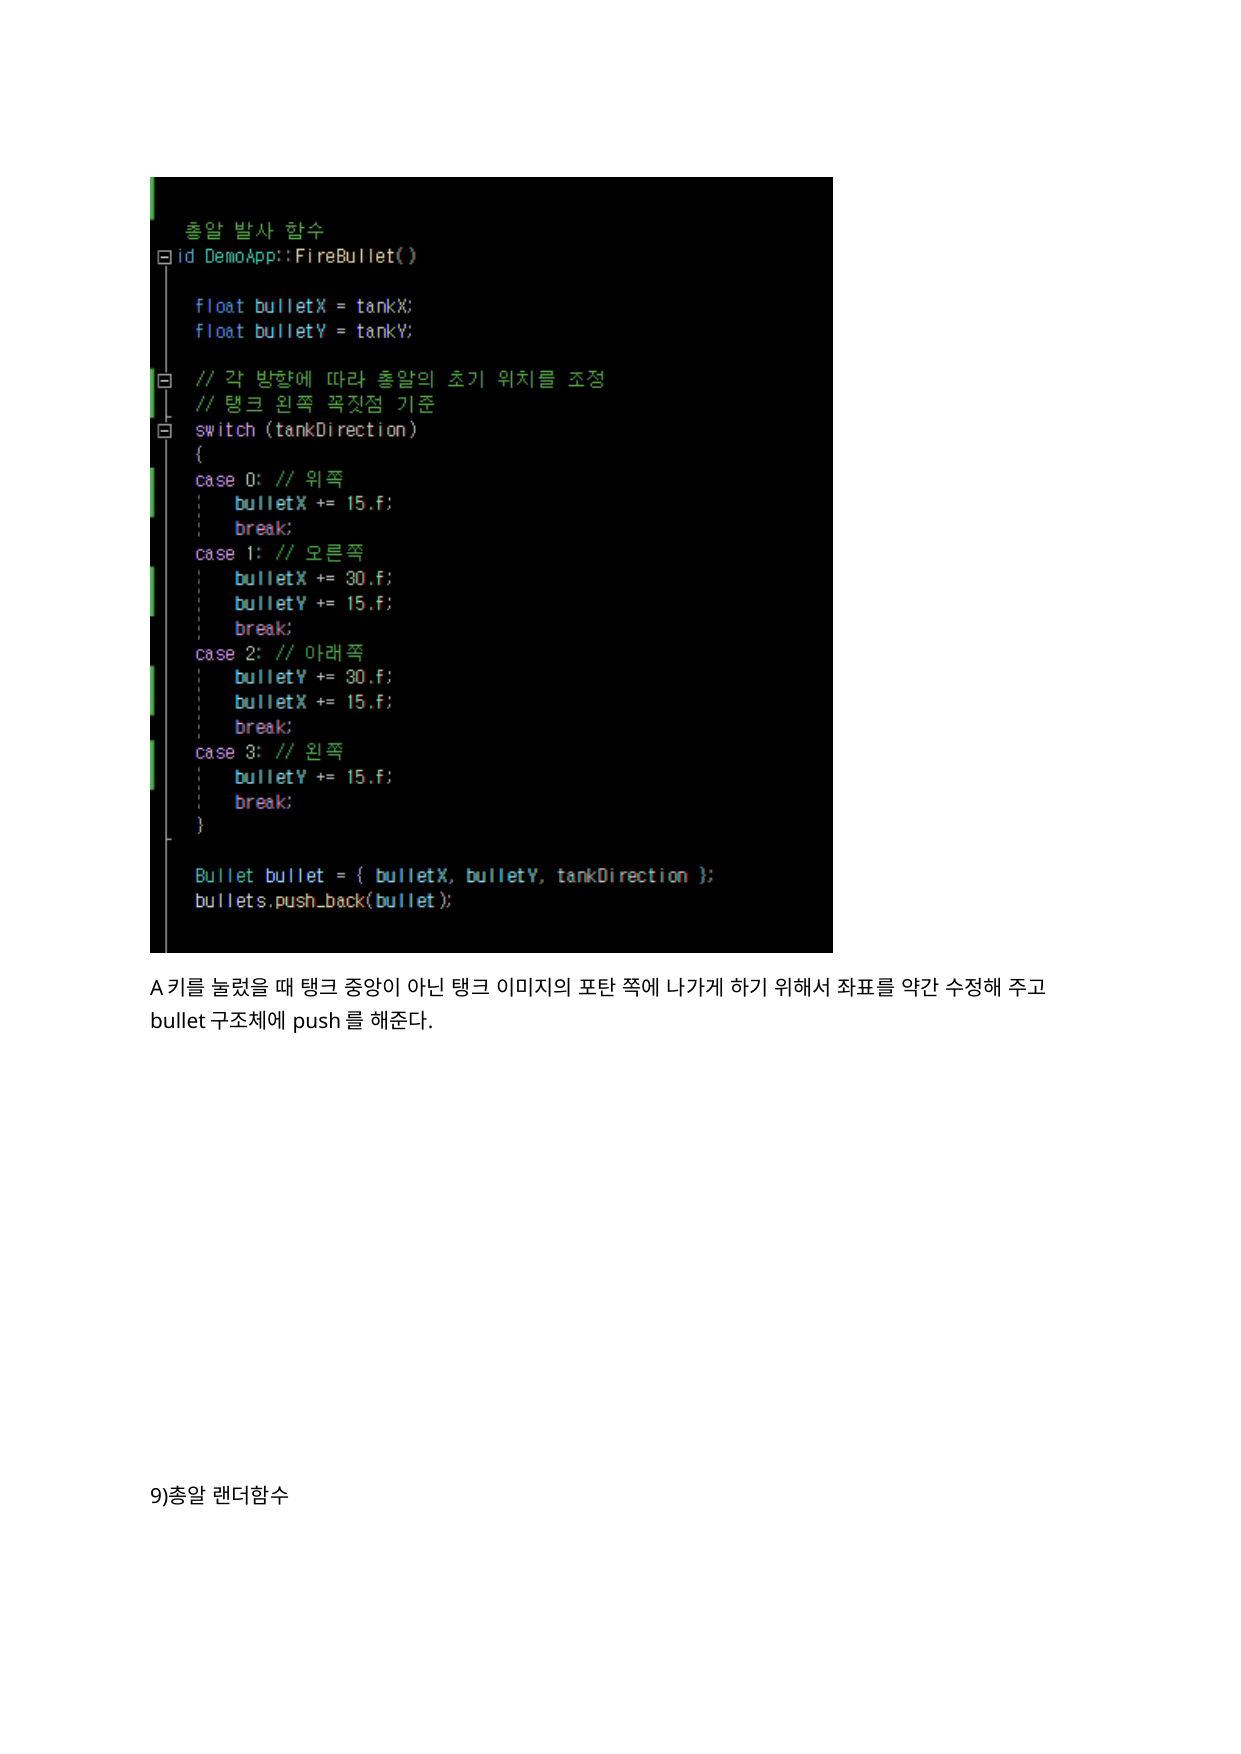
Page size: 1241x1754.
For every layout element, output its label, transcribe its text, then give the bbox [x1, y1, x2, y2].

picture [150, 177, 833, 953]
text A키를 눌렀을 때 탱크 중앙이 아닌 탱크 이미지의 포탄 쪽에 나가게 하기 위해서 좌표를 약간 수정해 주고 bullet구조체에 push를 해준다. [150, 971, 1090, 1034]
text 9)총알 랜더함수 [150, 1479, 1090, 1509]
